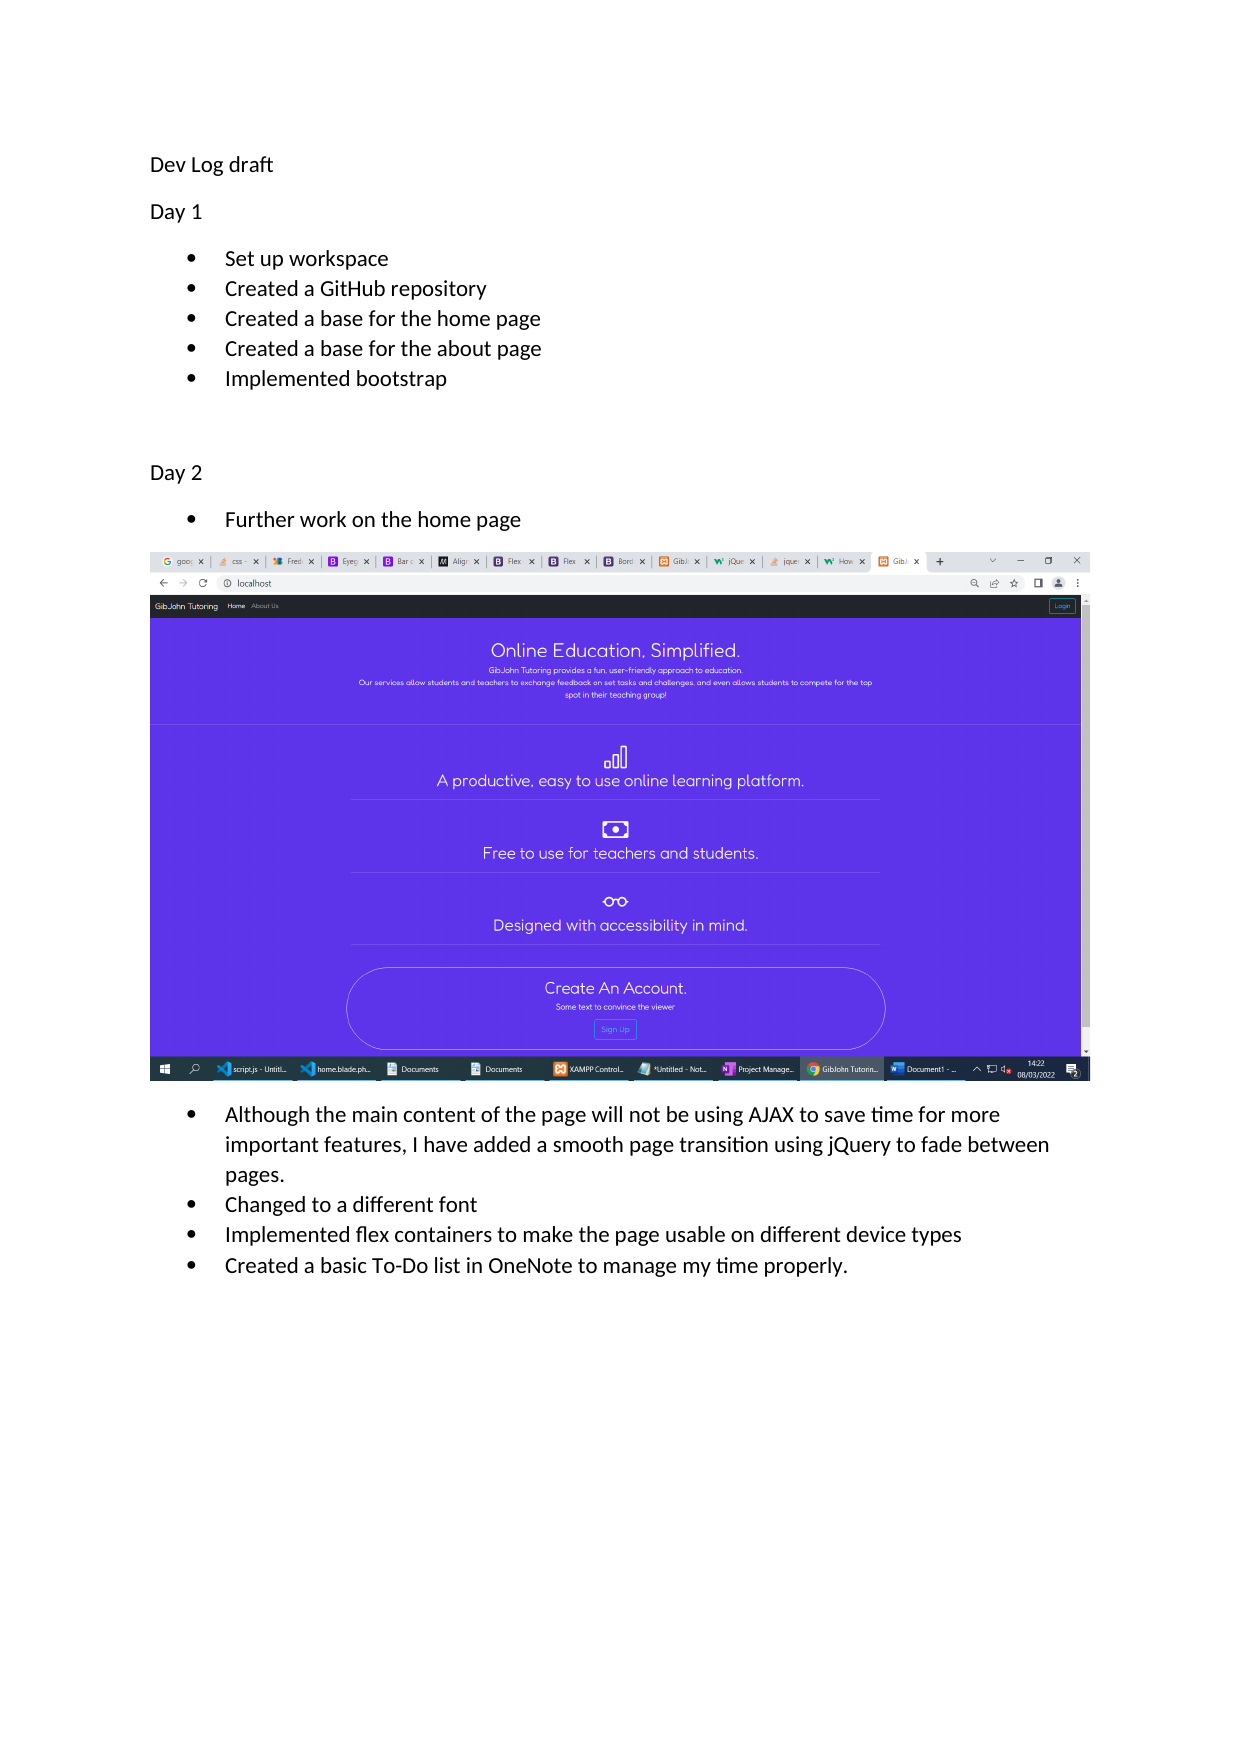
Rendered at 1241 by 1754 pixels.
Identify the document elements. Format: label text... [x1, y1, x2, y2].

picture [150, 552, 1091, 1081]
list Created a base for the home page [187, 304, 1090, 332]
list Changed to a different font [187, 1190, 1090, 1218]
list Created a GitHub repository [187, 274, 1090, 302]
list Created a base for the about page [187, 334, 1090, 362]
list Created a basic To-Do list in OneNote to manage my time properly. [187, 1251, 1090, 1279]
list Set up workspace [187, 244, 1090, 272]
list Implemented bootstrap [187, 364, 1090, 393]
text Day 1 [150, 197, 1090, 225]
text Dev Log draft [150, 150, 1090, 178]
list Implemented flex containers to make the page usable on different device types [187, 1221, 1090, 1249]
list Further work on the home page [187, 505, 1090, 533]
text Day 2 [150, 458, 1090, 486]
list Although the main content of the page will not be using AJAX to save time for more important features, I have added a smooth page transition using jQuery to fade between pages. [187, 1100, 1090, 1188]
